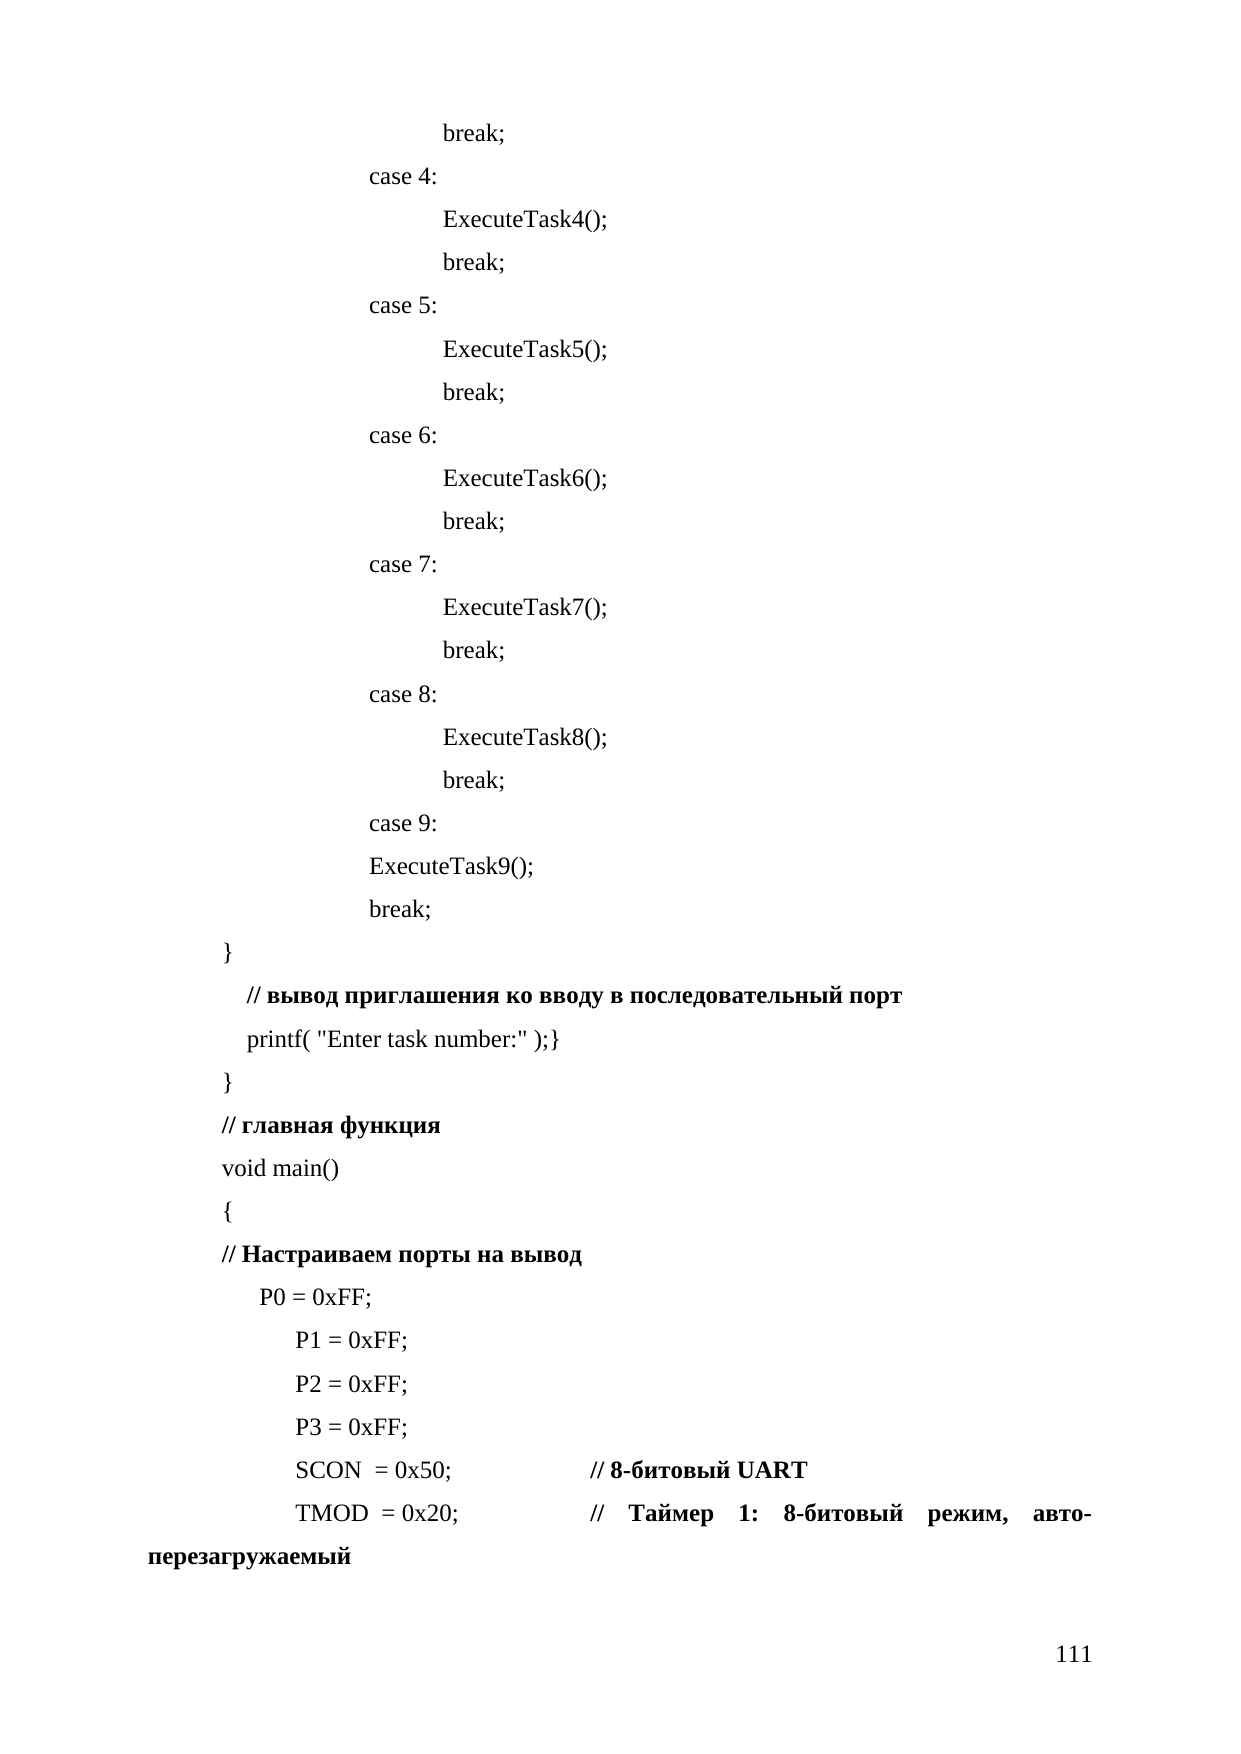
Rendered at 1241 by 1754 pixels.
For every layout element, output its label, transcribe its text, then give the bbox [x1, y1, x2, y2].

text printf( "Enter task number:" );} [148, 1024, 1092, 1052]
text void main() [148, 1153, 1092, 1182]
text case 5: [148, 291, 1092, 319]
text P3 = 0xFF; [148, 1412, 1092, 1441]
text // Настраиваем порты на вывод [148, 1239, 1092, 1268]
text ExecuteTask8(); [148, 722, 1092, 751]
text case 9: [148, 808, 1092, 837]
text P0 = 0xFF; [148, 1282, 1092, 1311]
text } [148, 937, 1092, 966]
text P1 = 0xFF; [148, 1326, 1092, 1354]
text case 8: [148, 679, 1092, 707]
text ExecuteTask6(); [148, 463, 1092, 492]
text ExecuteTask4(); [148, 204, 1092, 233]
text { [148, 1196, 1092, 1225]
text SCON = 0x50; // 8-битовый UART [148, 1455, 1092, 1484]
text ExecuteTask5(); [148, 334, 1092, 362]
text break; [148, 894, 1092, 923]
text P2 = 0xFF; [148, 1369, 1092, 1397]
text ExecuteTask9(); [148, 851, 1092, 880]
text ExecuteTask7(); [148, 592, 1092, 621]
text case 4: [148, 161, 1092, 190]
text } [148, 1067, 1092, 1096]
text break; [148, 118, 1092, 147]
text case 6: [148, 420, 1092, 449]
text break; [148, 636, 1092, 664]
text // вывод приглашения ко вводу в последовательный порт [148, 981, 1092, 1009]
text break; [148, 765, 1092, 794]
text TMOD = 0x20; // Таймер 1: 8-битовый режим, авто-перезагружаемый [148, 1498, 1092, 1570]
text break; [148, 377, 1092, 406]
text break; [148, 506, 1092, 535]
text break; [148, 247, 1092, 276]
text case 7: [148, 549, 1092, 578]
text // главная функция [148, 1110, 1092, 1139]
